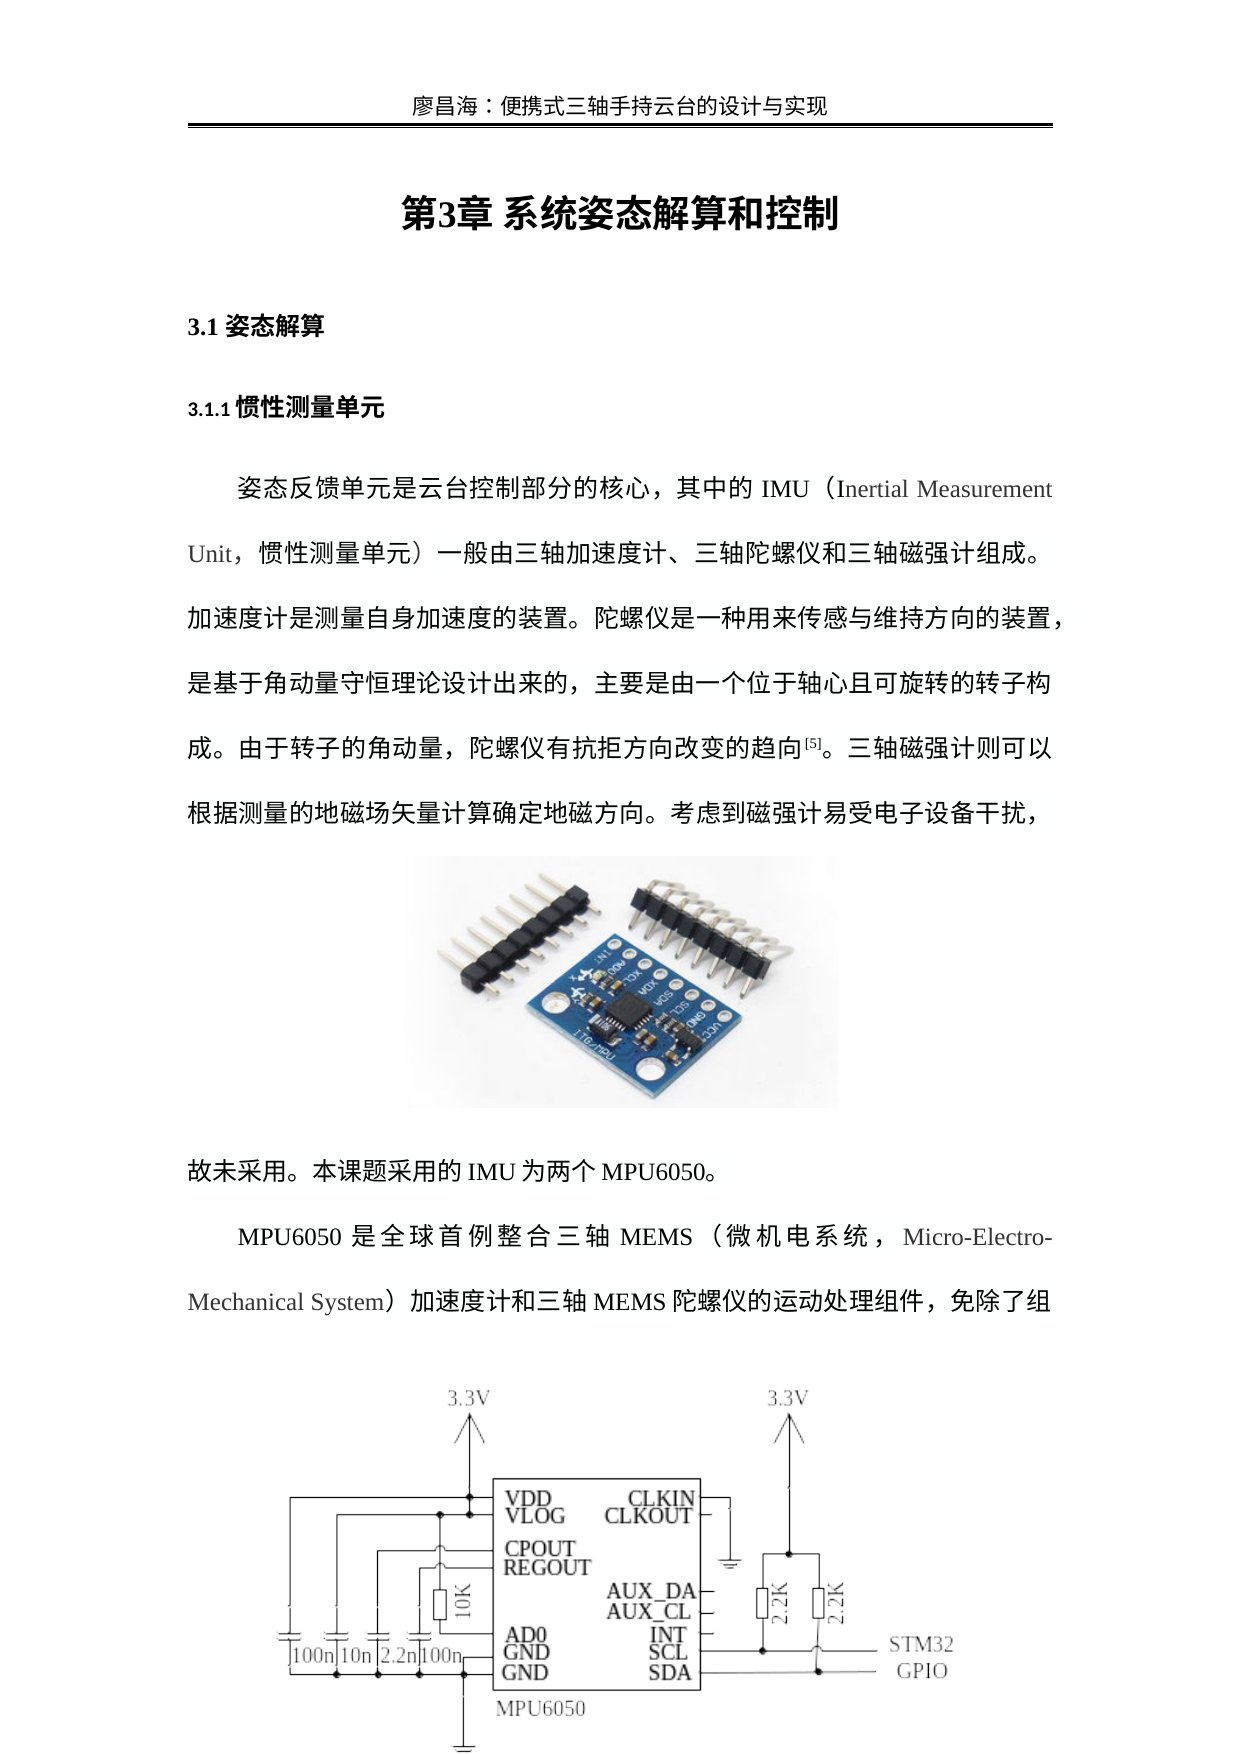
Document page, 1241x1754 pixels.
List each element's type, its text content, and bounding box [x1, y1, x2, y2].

picture [402, 856, 838, 1108]
list 惯性测量单元 [187, 373, 1053, 438]
subtitle 姿态解算 [187, 292, 1053, 357]
text 姿态反馈单元是云台控制部分的核心，其中的IMU（Inertial Measurement Unit，惯性测量单元）一般由三轴加速度计、三轴陀螺仪和三轴磁强计组成。加速度计是测量自身加速度的装置。陀螺仪是一种用来传感与维持方向的装置，是基于角动量守恒理论设计出来的，主要是由一个位于轴心且可旋转的转子构成。由于转子的角动量，陀螺仪有抗拒方向改变的趋向[5]。三轴磁强计则可以根据测量的地磁场矢量计算确定地磁方向。考虑到磁强计易受电子设备干扰，故未采用。本课题采用的IMU为两个MPU6050。 [187, 454, 1053, 1202]
subtitle 系统姿态解算和控制 [187, 178, 1053, 243]
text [187, 1202, 1053, 1332]
